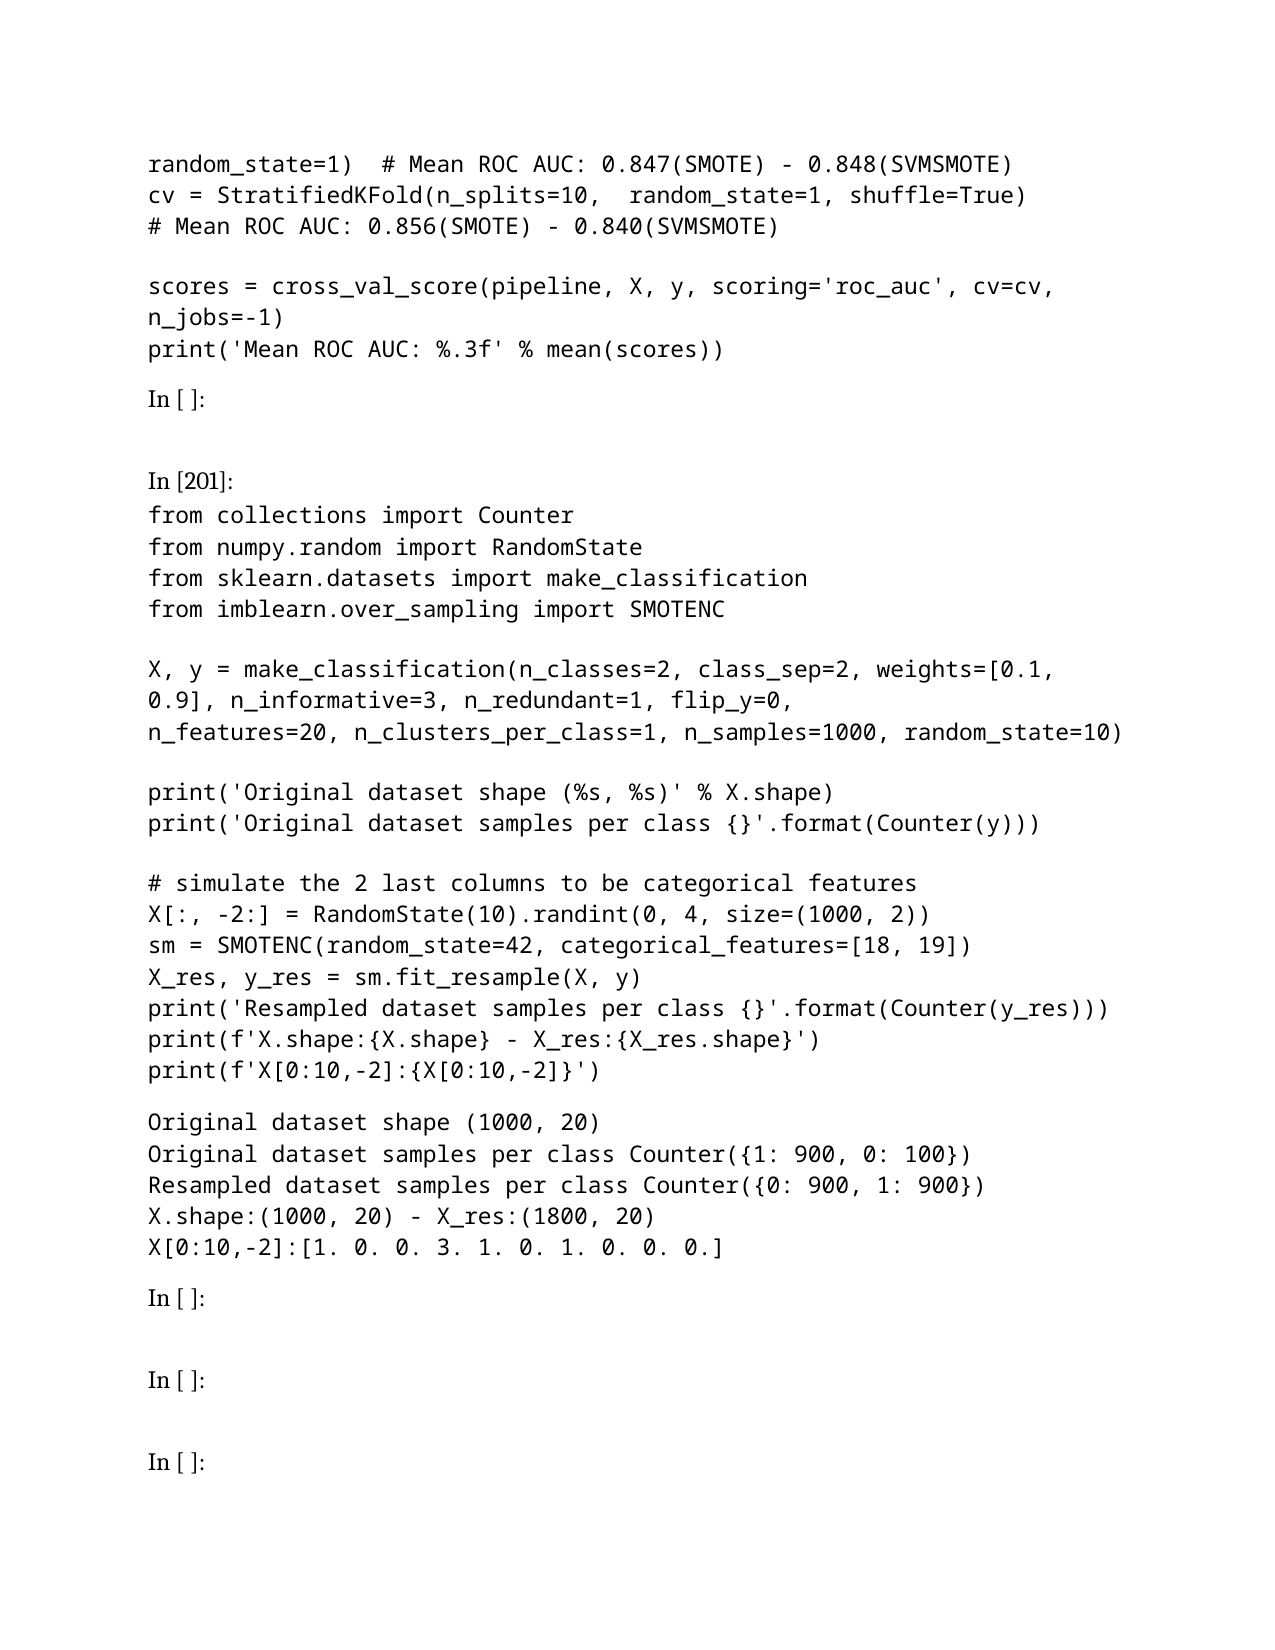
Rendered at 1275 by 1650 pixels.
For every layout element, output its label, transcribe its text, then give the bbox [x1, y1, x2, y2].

text In [ ]: [148, 1366, 1127, 1394]
text In [ ]: [148, 1283, 1127, 1312]
text In [ ]: [148, 1448, 1127, 1476]
text In [201]: [148, 467, 1127, 496]
text In [ ]: [148, 385, 1127, 413]
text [148, 148, 1127, 364]
text Original dataset shape (1000, 20) Original dataset samples per class Counter({1: 900, 0: 100}) Resampled dataset samples per class Counter({0: 900, 1: 900}) X.shape:(1000, 20) - X_res:(1800, 20) X[0:10,-2]:[1. 0. 0. 3. 1. 0. 1. 0. 0. 0.] [148, 1106, 1127, 1263]
text from collections import Counter from numpy.random import RandomState from sklearn.datasets import make_classification from imblearn.over_sampling import SMOTENC X, y = make_classification(n_classes=2, class_sep=2, weights=[0.1, 0.9], n_informative=3, n_redundant=1, flip_y=0, n_features=20, n_clusters_per_class=1, n_samples=1000, random_state=10) print('Original dataset shape (%s, %s)' % X.shape) print('Original dataset samples per class {}'.format(Counter(y))) # simulate the 2 last columns to be categorical features X[:, -2:] = RandomState(10).randint(0, 4, size=(1000, 2)) sm = SMOTENC(random_state=42, categorical_features=[18, 19]) X_res, y_res = sm.fit_resample(X, y) print('Resampled dataset samples per class {}'.format(Counter(y_res))) print(f'X.shape:{X.shape} - X_res:{X_res.shape}') print(f'X[0:10,-2]:{X[0:10,-2]}') [148, 499, 1127, 1086]
